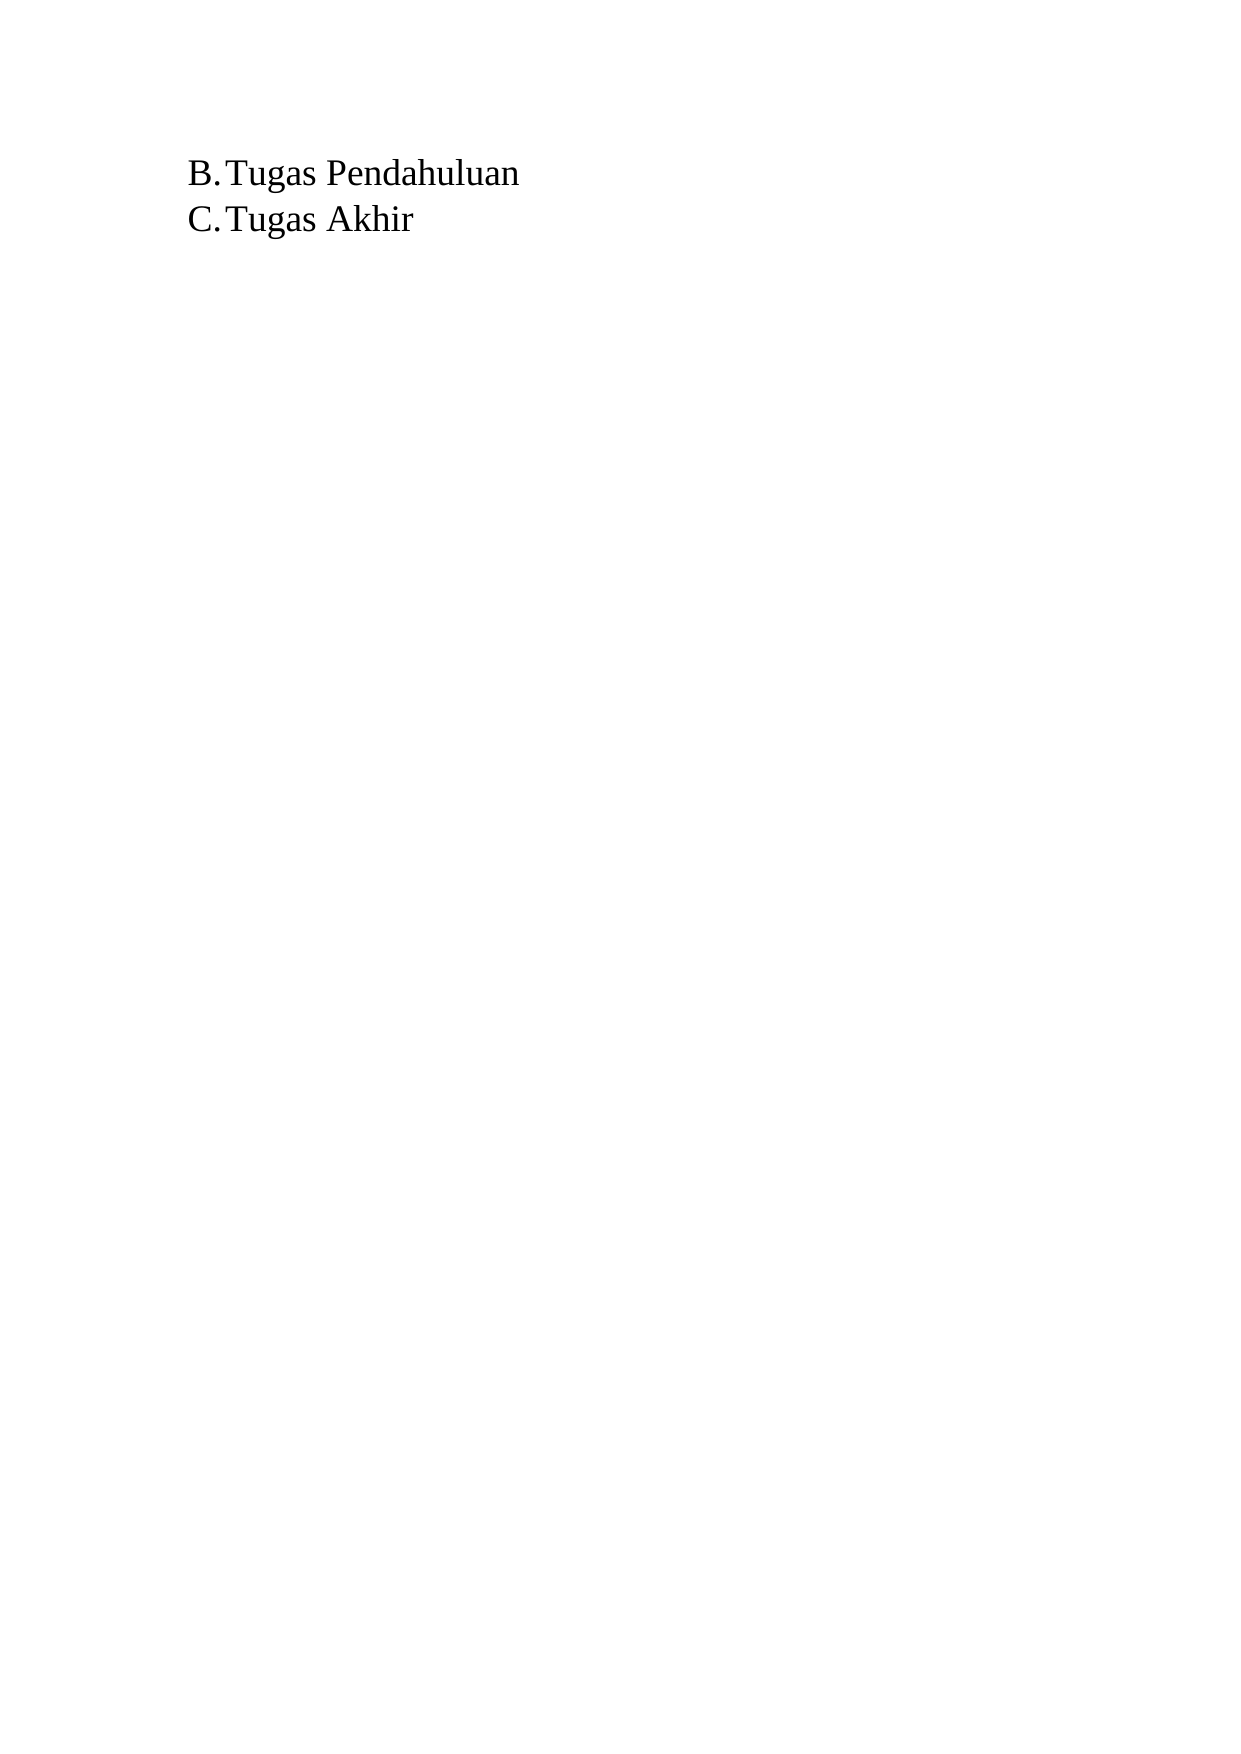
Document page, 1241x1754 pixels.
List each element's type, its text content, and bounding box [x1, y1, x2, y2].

list Tugas Pendahuluan [187, 150, 1090, 193]
list Tugas Akhir [187, 197, 1090, 240]
